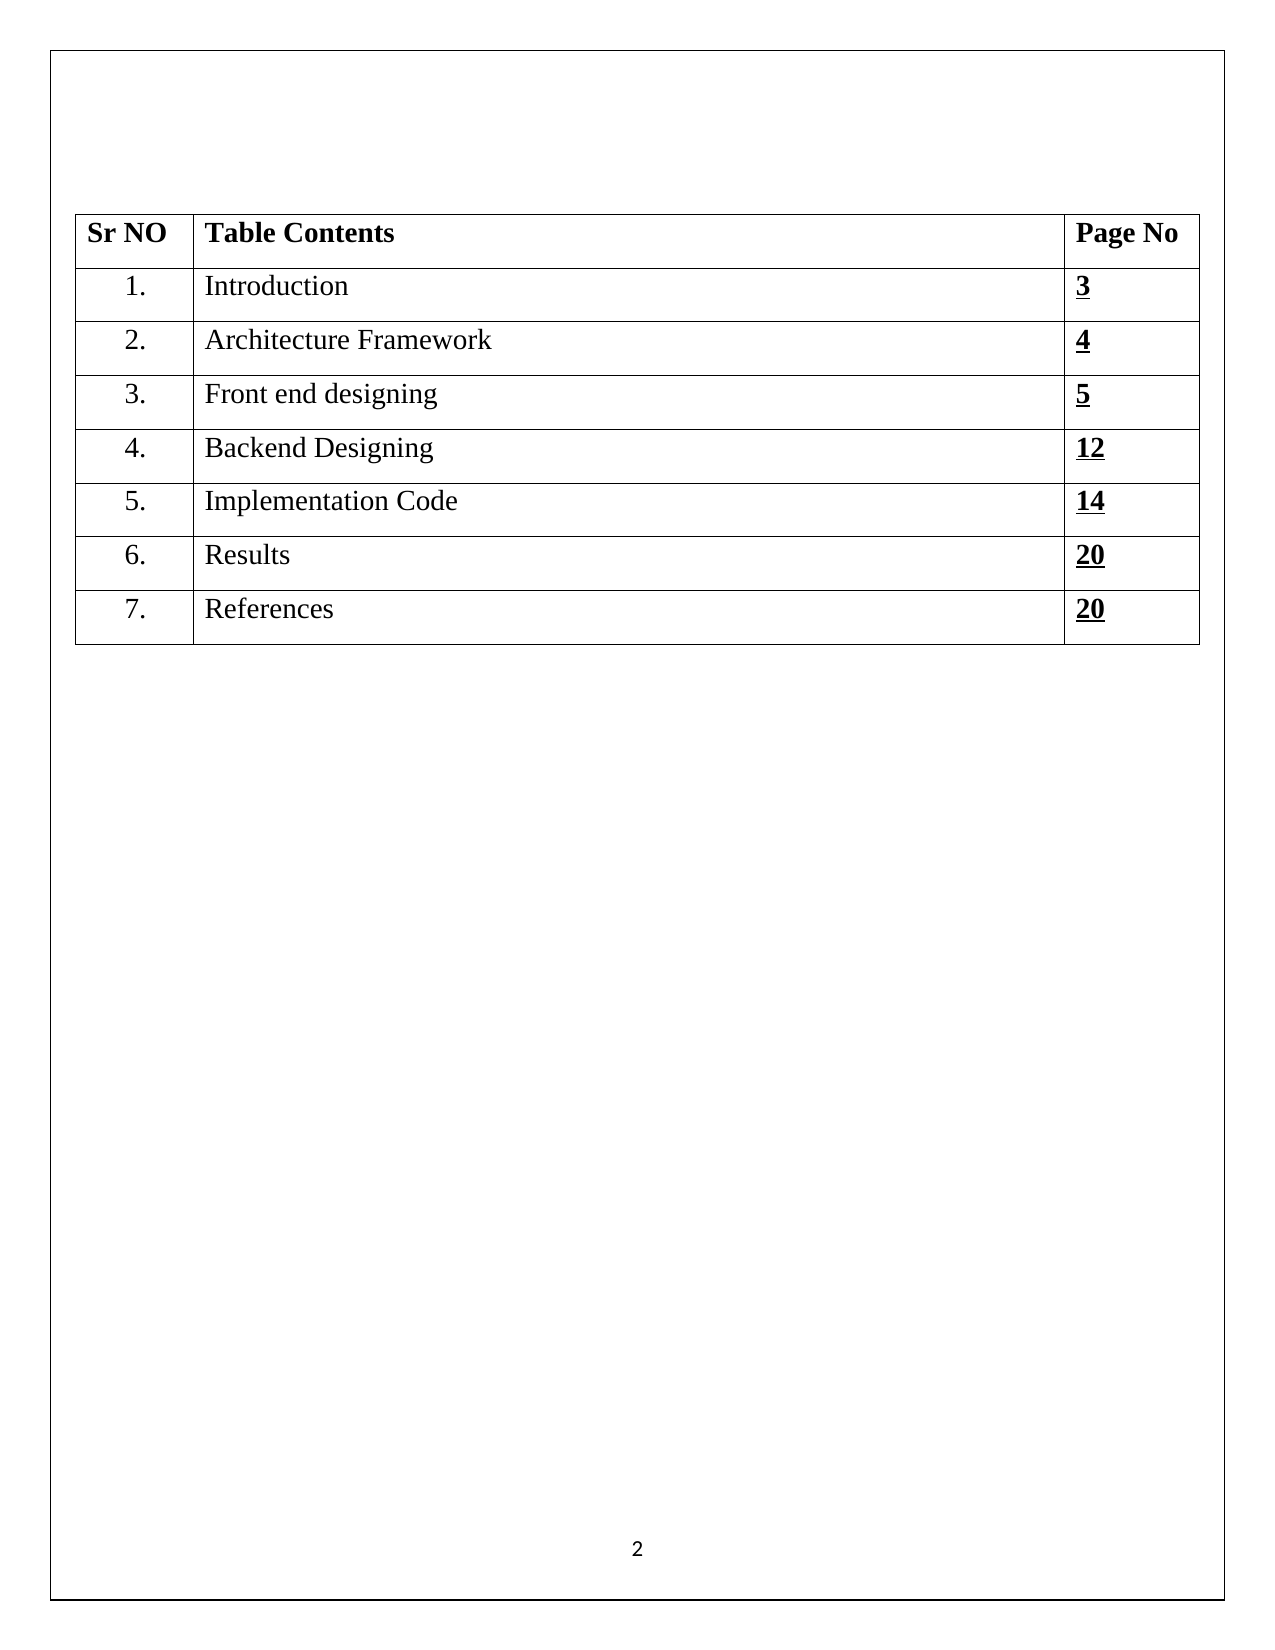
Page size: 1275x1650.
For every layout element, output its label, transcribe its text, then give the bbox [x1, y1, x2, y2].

table_header Table Contents [194, 215, 1064, 267]
table_cell Implementation Code [194, 484, 1064, 536]
table_cell [76, 591, 193, 644]
table_cell References [194, 591, 1064, 644]
table_cell Introduction [194, 269, 1064, 321]
table_header Page No [1065, 215, 1199, 267]
table_cell [76, 484, 193, 536]
table_cell 3 [1065, 269, 1199, 321]
table_cell [76, 322, 193, 375]
table_cell Architecture Framework [194, 322, 1064, 375]
table_cell 12 [1065, 430, 1199, 482]
table_cell 4 [1065, 322, 1199, 375]
table_cell Results [194, 537, 1064, 590]
table_cell Front end designing [194, 376, 1064, 429]
table_cell [76, 430, 193, 482]
table_header Sr NO [76, 215, 193, 267]
table_cell [76, 376, 193, 429]
table_cell [76, 269, 193, 321]
table_cell [76, 537, 193, 590]
table_cell 5 [1065, 376, 1199, 429]
table_cell 20 [1065, 591, 1199, 644]
table_cell 14 [1065, 484, 1199, 536]
table_cell Backend Designing [194, 430, 1064, 482]
table_cell 20 [1065, 537, 1199, 590]
